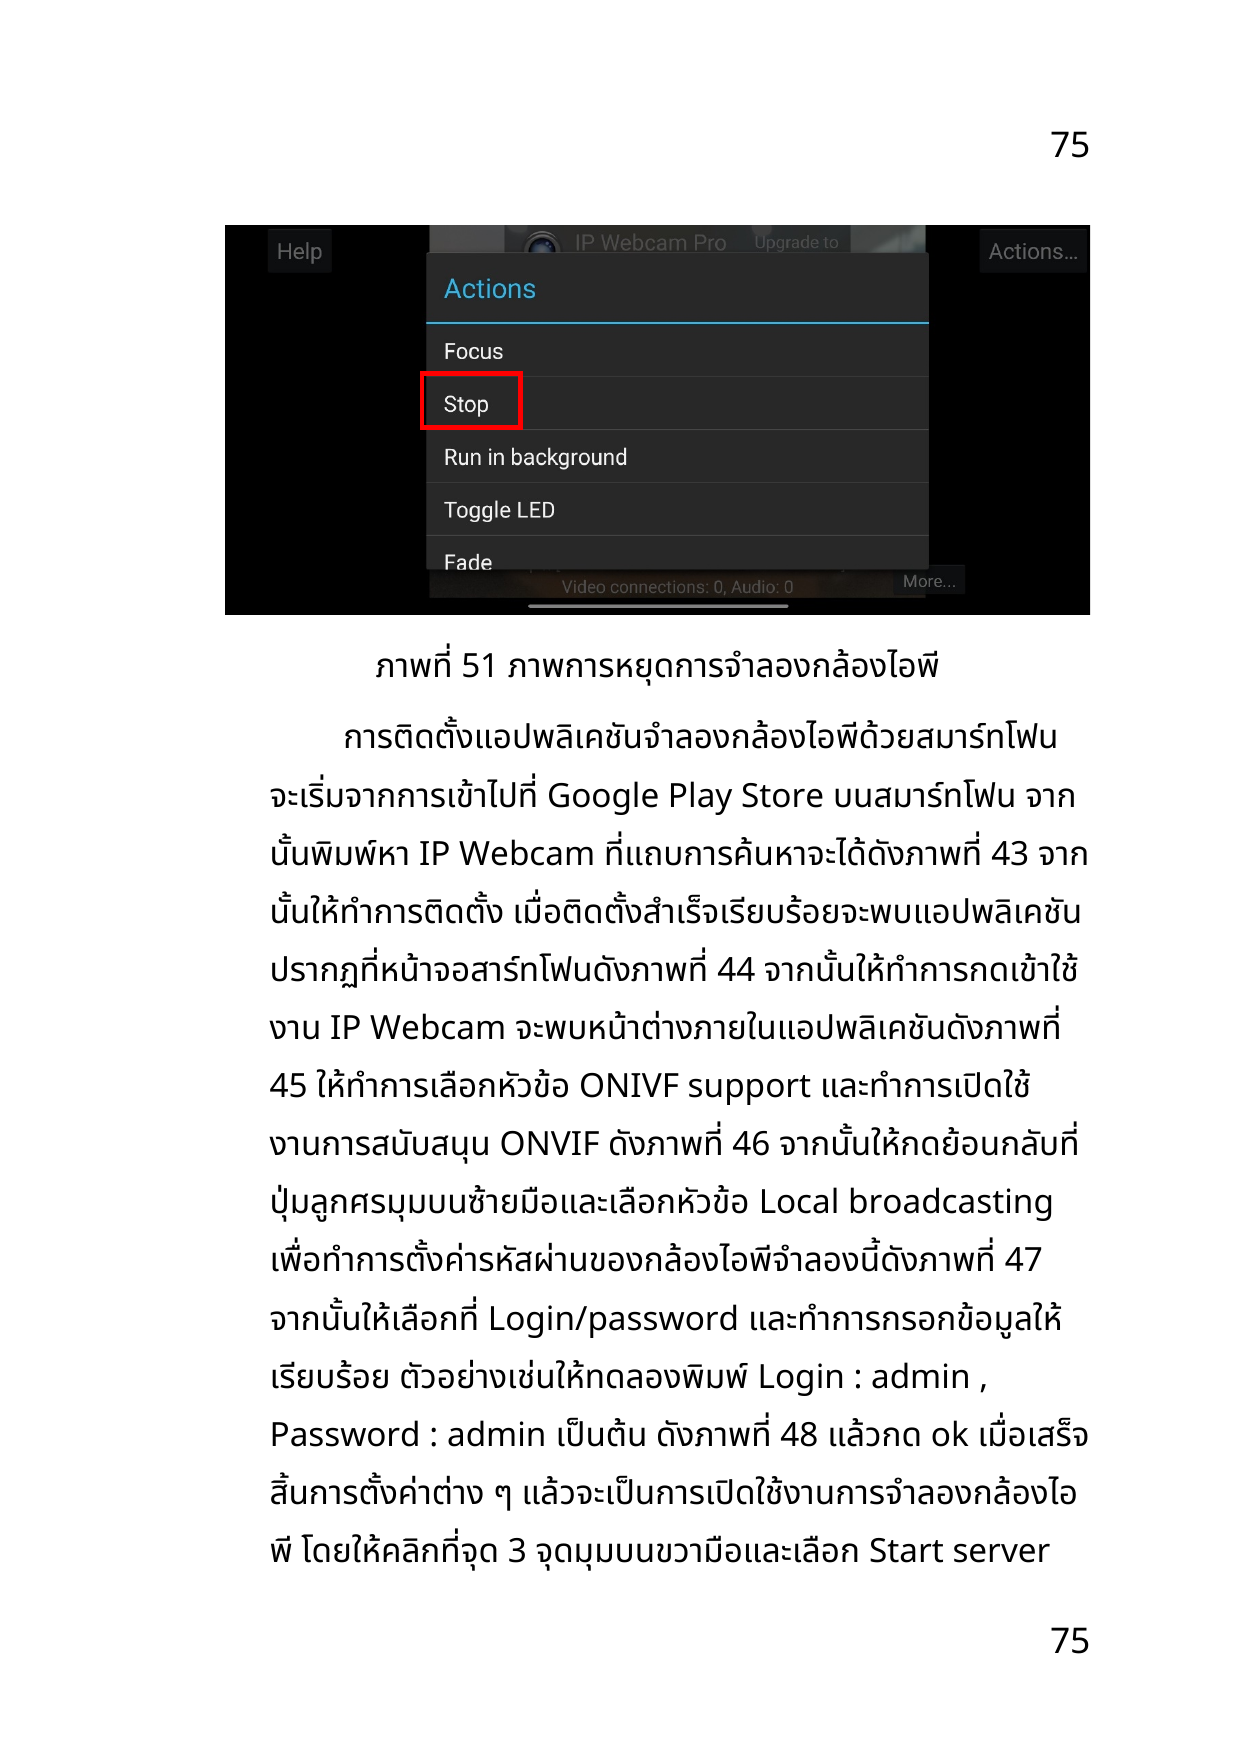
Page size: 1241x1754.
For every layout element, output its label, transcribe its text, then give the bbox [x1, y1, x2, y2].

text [269, 713, 1090, 1577]
picture [225, 225, 1091, 615]
text ภาพที่ 51 ภาพการหยุดการจำลองกล้องไอพี [225, 642, 1090, 693]
